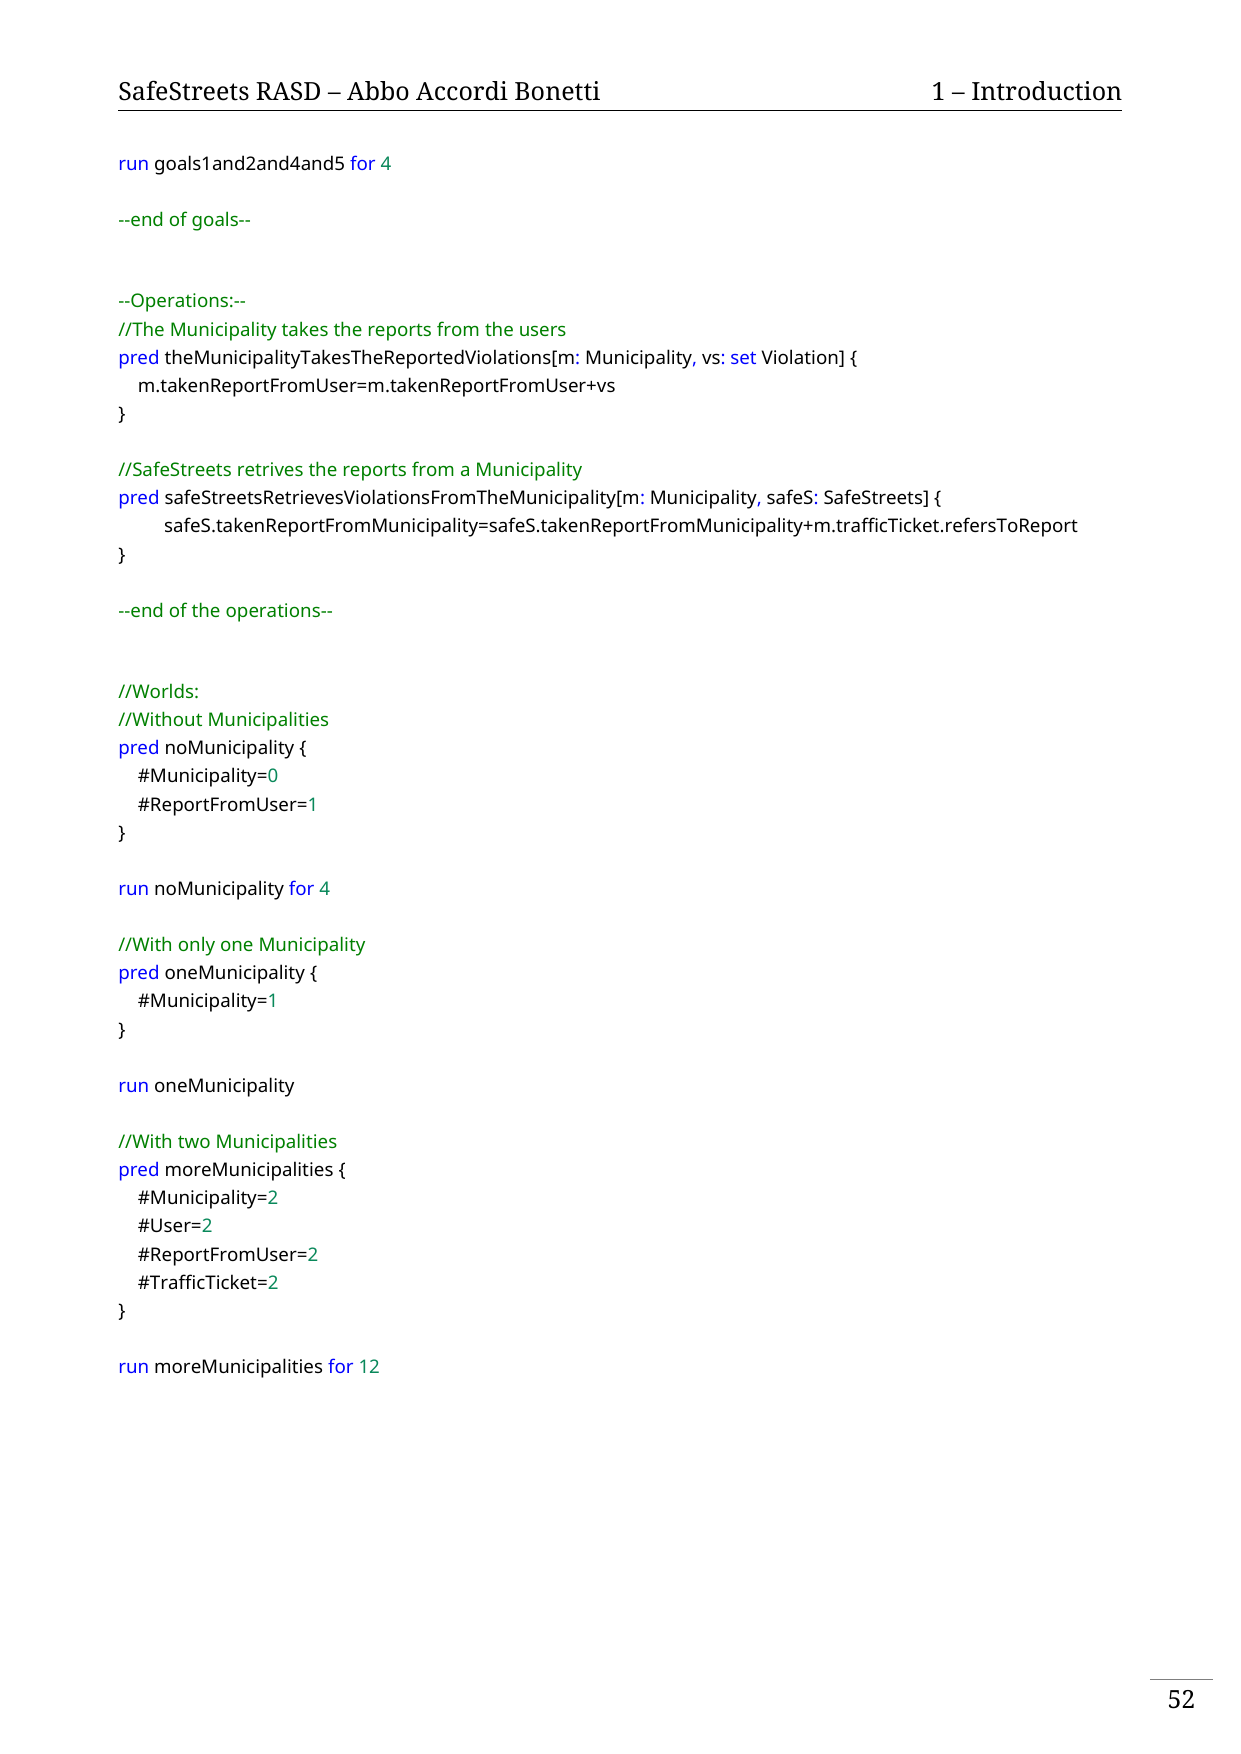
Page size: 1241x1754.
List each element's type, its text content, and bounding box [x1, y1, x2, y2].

text pred moreMunicipalities { [118, 1154, 1122, 1182]
text //With two Municipalities [118, 1126, 1122, 1154]
text #User=2 [118, 1210, 1122, 1238]
text run oneMunicipality [118, 1069, 1122, 1098]
text #Municipality=0 [118, 760, 1122, 788]
text pred noMunicipality { [118, 732, 1122, 760]
text } [118, 816, 1122, 844]
text //The Municipality takes the reports from the users [118, 313, 1122, 341]
text pred safeStreetsRetrievesViolationsFromTheMunicipality[m: Municipality, safeS: SafeStreets] { [118, 482, 1122, 510]
text #TrafficTicket=2 [118, 1266, 1122, 1294]
text --end of goals-- [118, 204, 1122, 232]
text #ReportFromUser=2 [118, 1238, 1122, 1266]
text --Operations:-- [118, 285, 1122, 313]
text safeS.takenReportFromMunicipality=safeS.takenReportFromMunicipality+m.trafficTicket.refersToReport [164, 510, 1122, 538]
text run noMunicipality for 4 [118, 873, 1122, 901]
text #Municipality=1 [118, 985, 1122, 1013]
text } [118, 1013, 1122, 1041]
text pred theMunicipalityTakesTheReportedViolations[m: Municipality, vs: set Violation] { [118, 341, 1122, 369]
text run goals1and2and4and5 for 4 [118, 148, 1122, 176]
text //Without Municipalities [118, 704, 1122, 732]
text --end of the operations-- [118, 594, 1122, 623]
text //With only one Municipality [118, 929, 1122, 957]
text //SafeStreets retrives the reports from a Municipality [118, 454, 1122, 482]
text } [118, 1294, 1122, 1323]
text } [118, 538, 1122, 566]
text m.takenReportFromUser=m.takenReportFromUser+vs [118, 369, 1122, 398]
text } [118, 398, 1122, 426]
text #Municipality=2 [118, 1182, 1122, 1210]
text //Worlds: [118, 676, 1122, 704]
text run moreMunicipalities for 12 [118, 1351, 1122, 1379]
text pred oneMunicipality { [118, 957, 1122, 985]
text #ReportFromUser=1 [118, 788, 1122, 816]
